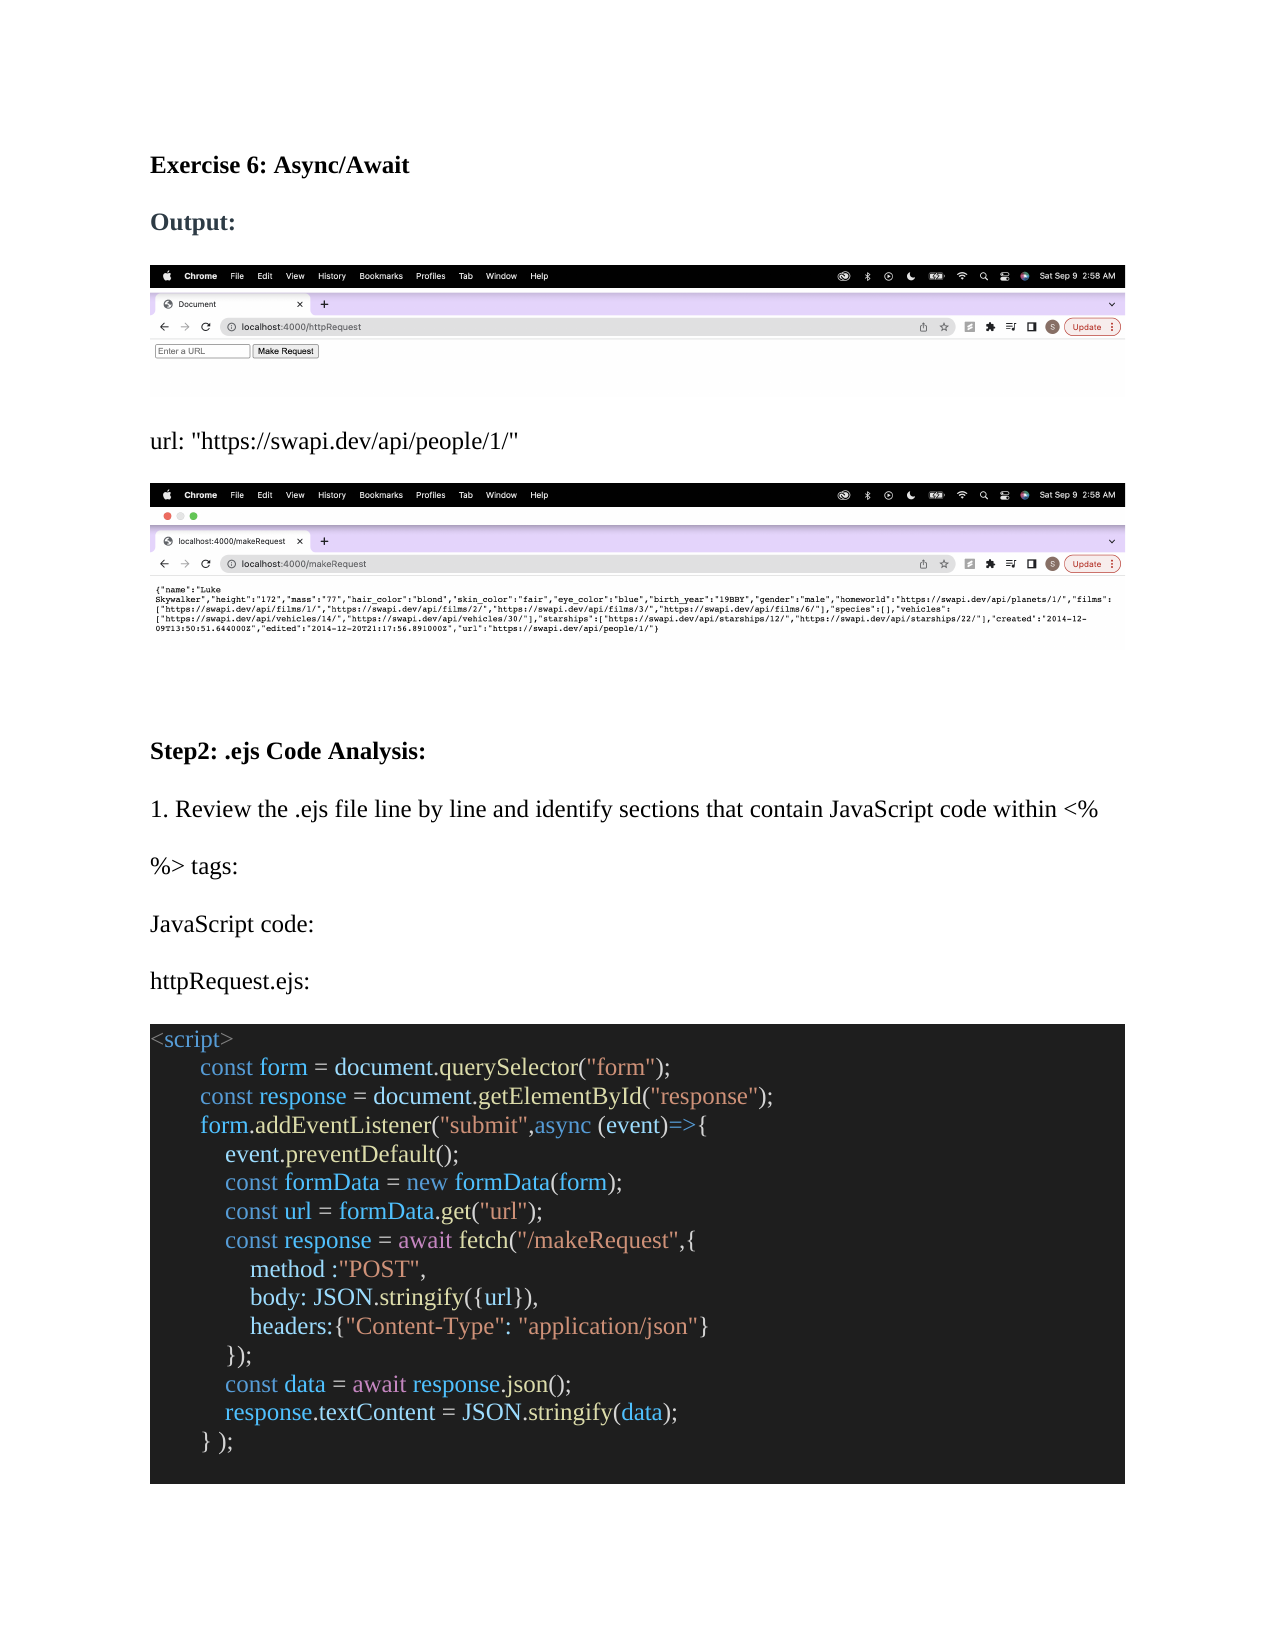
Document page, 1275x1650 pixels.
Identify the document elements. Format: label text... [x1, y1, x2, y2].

text response.textContent = JSON.stringify(data); [150, 1397, 1125, 1426]
picture [150, 265, 1125, 397]
text const data = await response.json(); [150, 1369, 1125, 1397]
text body: JSON.stringify({url}), [150, 1282, 1125, 1311]
text const response = await fetch("/makeRequest",{ [150, 1225, 1125, 1254]
text JavaScript code: [150, 909, 1125, 937]
text 1. Review the .ejs file line by line and identify sections that contain JavaScript code within <% %> tags: [150, 794, 1125, 880]
text Exercise 6: Async/Await [150, 150, 1125, 179]
text const formData = new formData(form); [150, 1167, 1125, 1196]
text }); [150, 1340, 1125, 1369]
text method :"POST", [150, 1254, 1125, 1282]
picture [150, 483, 1125, 650]
text <script> [150, 1024, 1125, 1052]
text url: "https://swapi.dev/api/people/1/" [150, 426, 1125, 454]
text headers:{"Content-Type": "application/json"} [150, 1311, 1125, 1340]
text const url = formData.get("url"); [150, 1196, 1125, 1225]
text event.preventDefault(); [150, 1139, 1125, 1167]
text Output: [150, 207, 1125, 236]
text } ); [150, 1426, 1125, 1455]
text Step2: .ejs Code Analysis: [150, 736, 1125, 765]
text const form = document.querySelector("form"); [150, 1052, 1125, 1081]
text form.addEventListener("submit",async (event)=>{ [150, 1110, 1125, 1139]
text httpRequest.ejs: [150, 966, 1125, 995]
text const response = document.getElementById("response"); [150, 1081, 1125, 1110]
